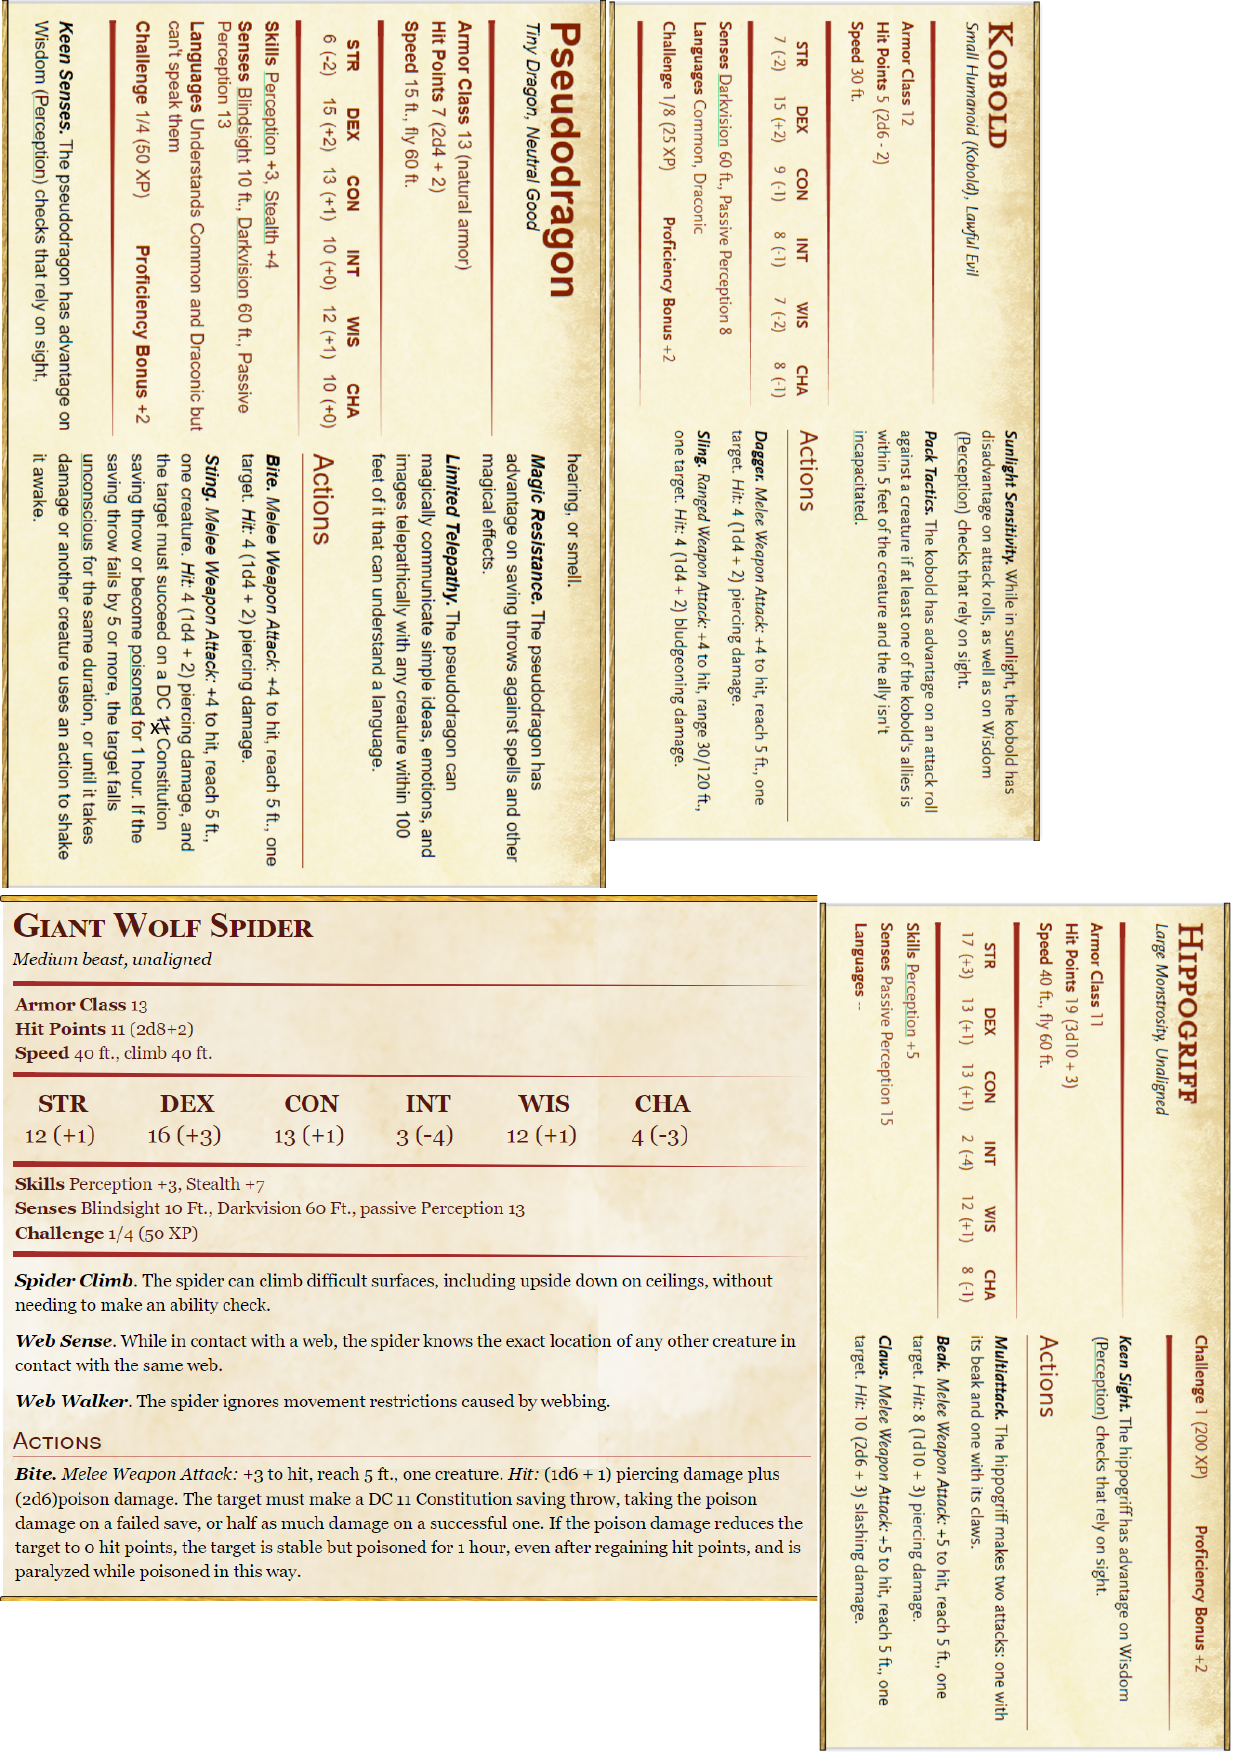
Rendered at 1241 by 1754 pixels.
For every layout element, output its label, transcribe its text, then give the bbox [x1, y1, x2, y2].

picture [820, 904, 1230, 1751]
picture [0, 893, 818, 1601]
picture [609, 741, 1043, 840]
picture [2, 1, 605, 887]
picture [609, 2, 1043, 712]
text x\ [150, 712, 1090, 741]
